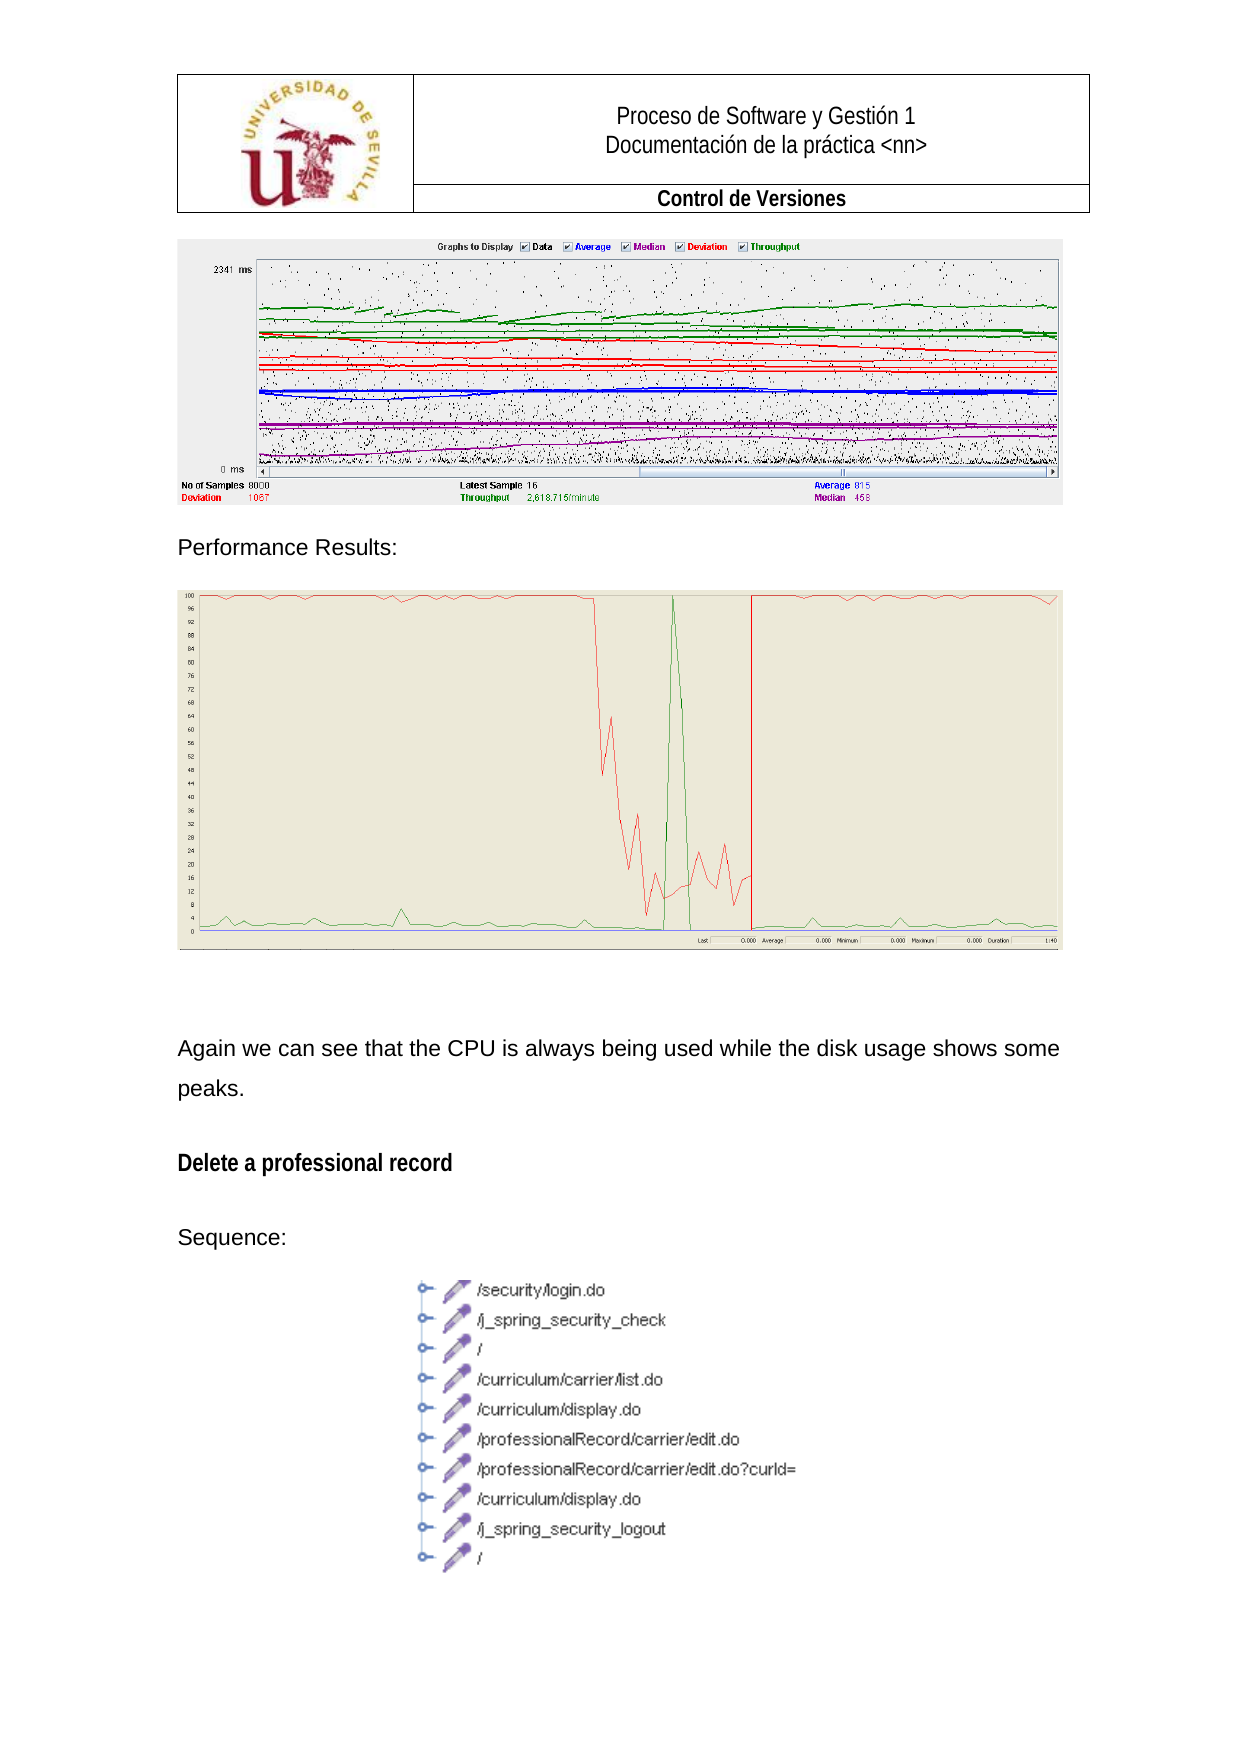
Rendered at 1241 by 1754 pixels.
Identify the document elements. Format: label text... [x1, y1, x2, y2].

picture [404, 1280, 866, 1576]
subtitle Delete a professional record [177, 1147, 1063, 1176]
picture [177, 239, 1063, 505]
picture [177, 590, 1063, 950]
picture [240, 79, 381, 208]
text Sequence: [177, 1224, 1063, 1250]
text Performance Results: [177, 534, 1063, 561]
text Again we can see that the CPU is always being used while the disk usage shows some peaks. [177, 1035, 1063, 1101]
